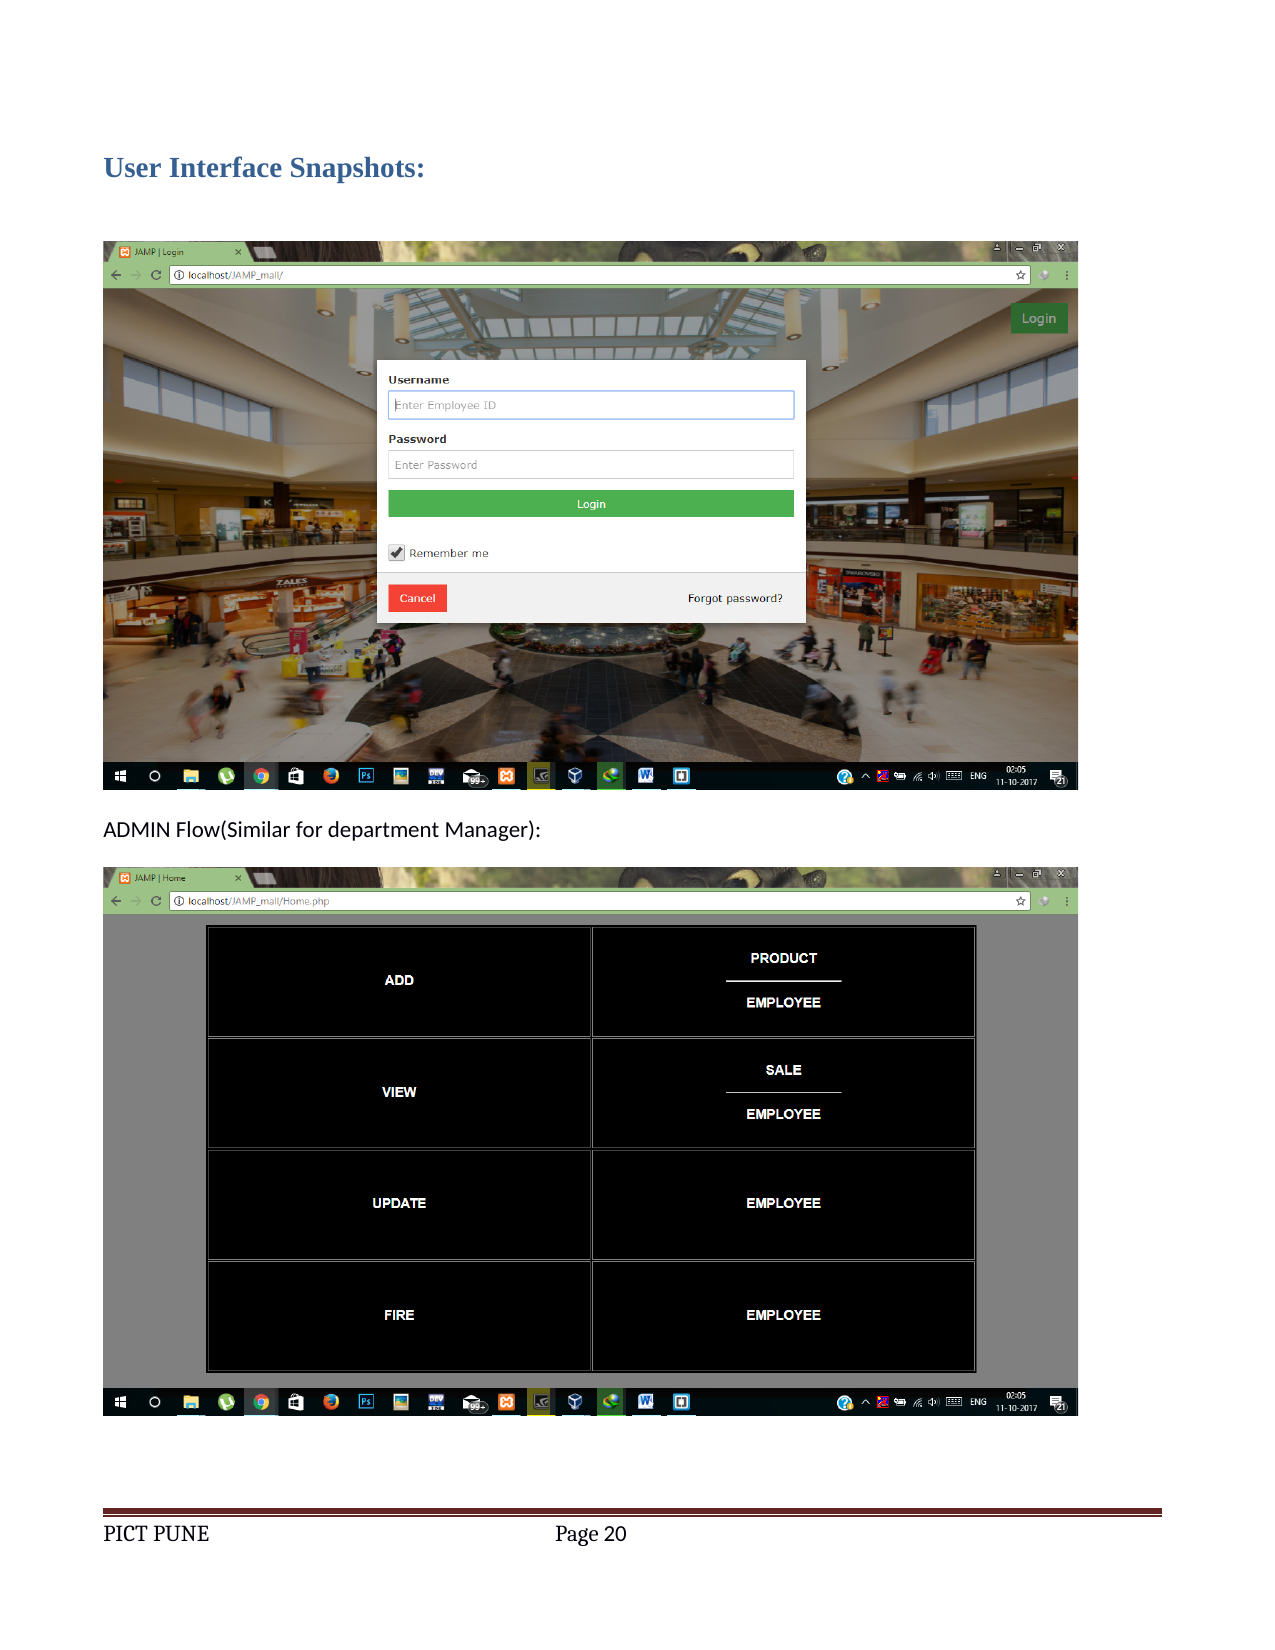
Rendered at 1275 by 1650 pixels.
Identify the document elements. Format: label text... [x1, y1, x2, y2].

text ADMIN Flow(Similar for department Manager): [103, 815, 1162, 843]
picture [103, 241, 1079, 790]
picture [103, 867, 1079, 1416]
subtitle User Interface Snapshots: [103, 150, 1162, 183]
